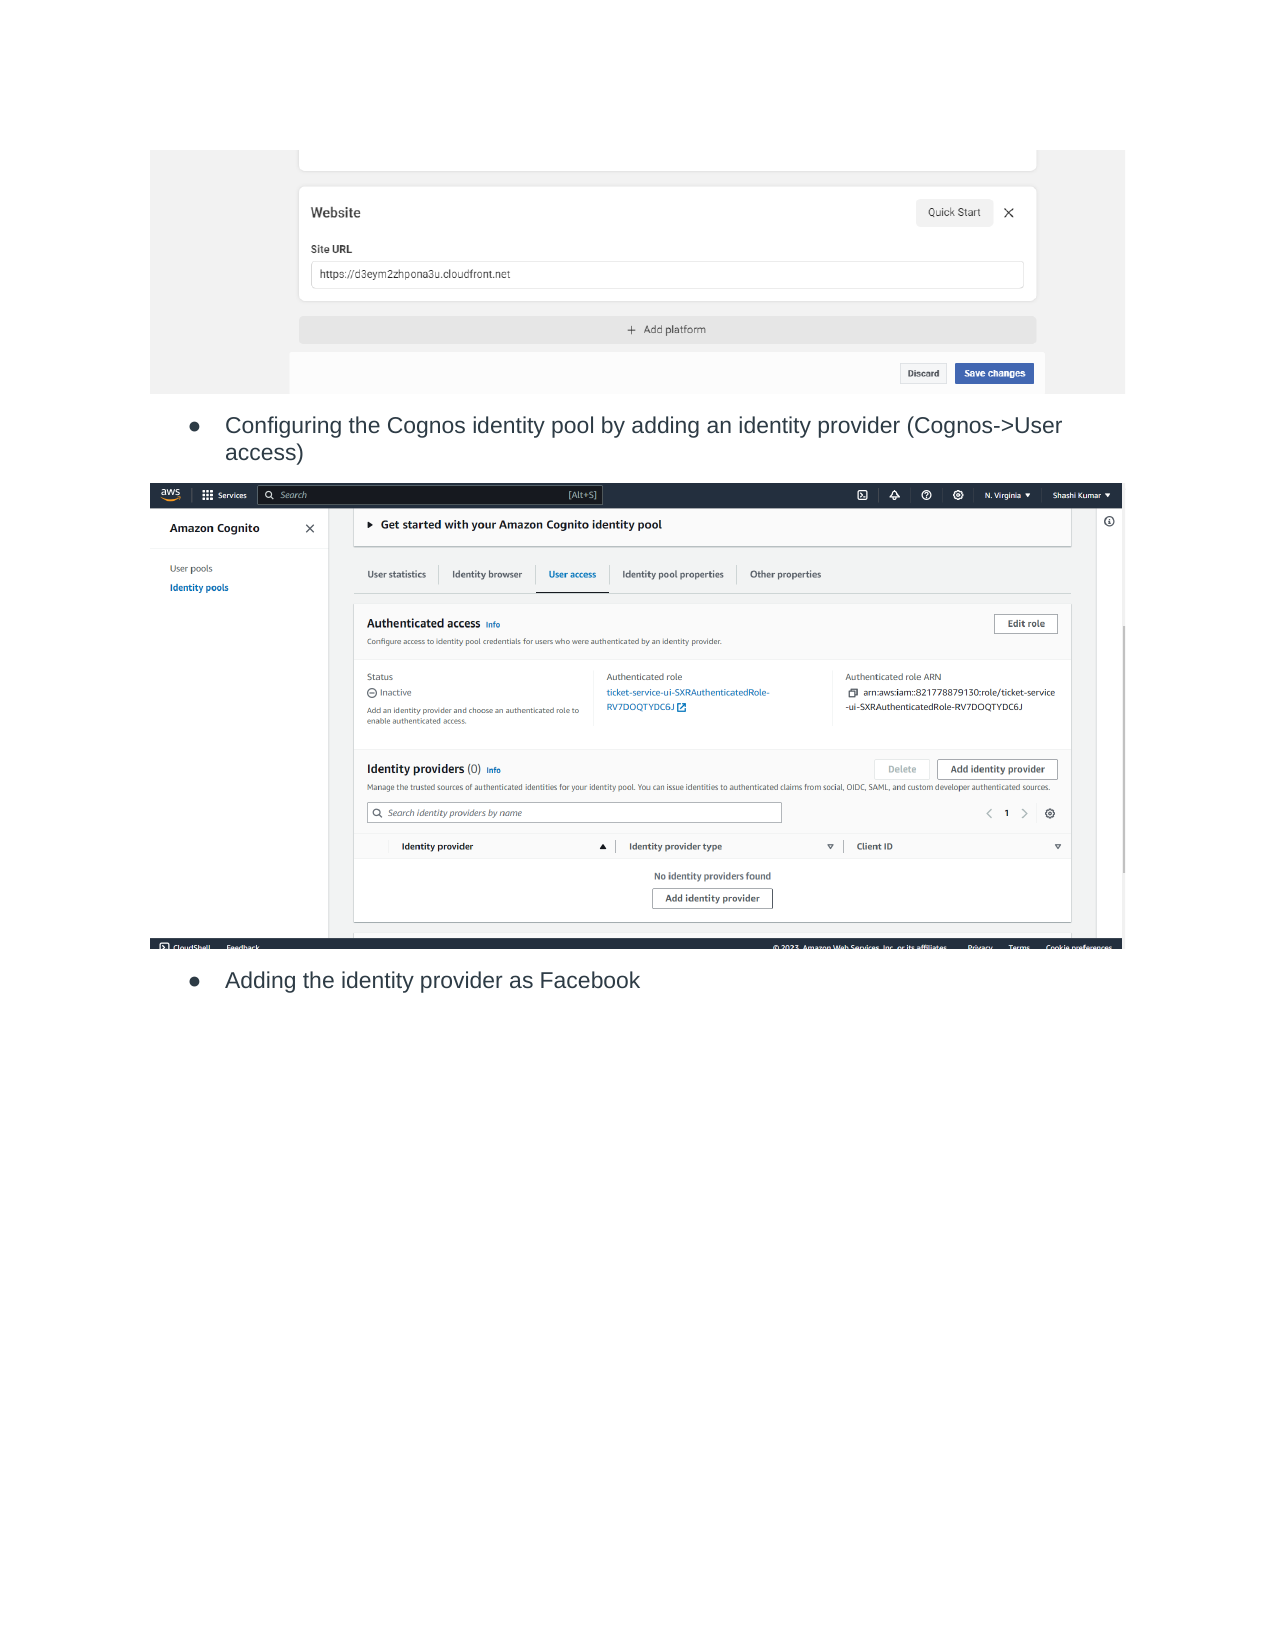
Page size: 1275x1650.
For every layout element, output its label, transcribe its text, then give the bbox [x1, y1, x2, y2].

picture [150, 483, 1125, 949]
picture [150, 150, 1125, 394]
list Configuring the Cognos identity pool by adding an identity provider (Cognos->User access) [187, 412, 1125, 465]
list Adding the identity provider as Facebook [187, 967, 1125, 994]
